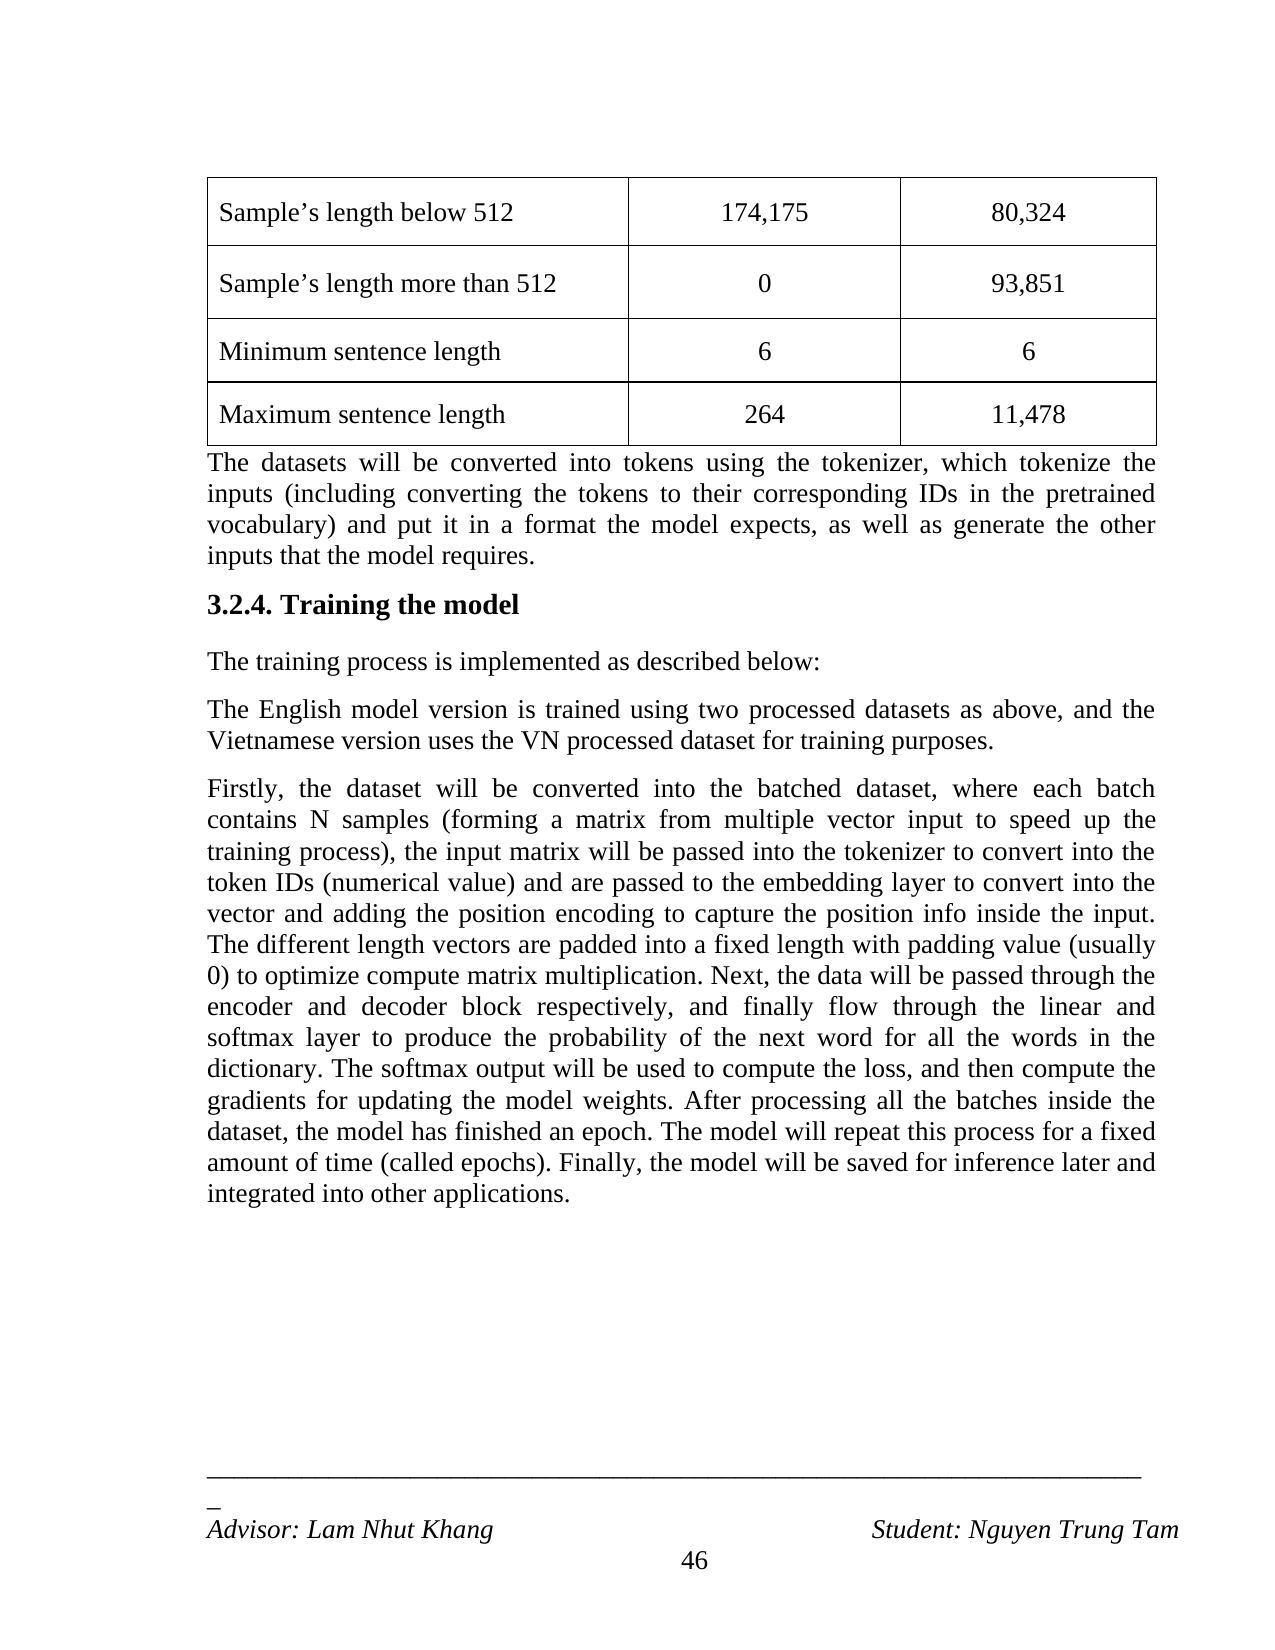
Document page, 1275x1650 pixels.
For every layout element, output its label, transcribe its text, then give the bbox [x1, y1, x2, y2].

table_cell Sample’s length below 512 [208, 178, 628, 245]
table_cell 174,175 [629, 178, 900, 245]
text The datasets will be converted into tokens using the tokenizer, which tokenize the inputs (including converting the tokens to their corresponding IDs in the pretrained vocabulary) and put it in a format the model expects, as well as generate the other inputs that the model requires. [207, 446, 1157, 570]
table_cell 0 [629, 246, 900, 318]
table_cell 93,851 [901, 246, 1156, 318]
table_cell Minimum sentence length [208, 319, 628, 381]
table_cell Maximum sentence length [208, 383, 628, 445]
table_cell 6 [901, 319, 1156, 381]
table_cell Sample’s length more than 512 [208, 246, 628, 318]
table_cell 264 [629, 383, 900, 445]
table_cell 11,478 [901, 383, 1156, 445]
subtitle Training the model [207, 587, 1157, 621]
text The training process is implemented as described below: [207, 646, 1157, 677]
text Firstly, the dataset will be converted into the batched dataset, where each batch contains N samples (forming a matrix from multiple vector input to speed up the training process), the input matrix will be passed into the tokenizer to convert into the token IDs (numerical value) and are passed to the embedding layer to convert into the vector and adding the position encoding to capture the position info inside the input. The different length vectors are padded into a fixed length with padding value (usually 0) to optimize compute matrix multiplication. Next, the data will be passed through the encoder and decoder block respectively, and finally flow through the linear and softmax layer to produce the probability of the next word for all the words in the dictionary. The softmax output will be used to compute the loss, and then compute the gradients for updating the model weights. After processing all the batches inside the dataset, the model has finished an epoch. The model will repeat this process for a fixed amount of time (called epochs). Finally, the model will be saved for inference later and integrated into other applications. [207, 772, 1157, 1208]
text The English model version is trained using two processed datasets as above, and the Vietnamese version uses the VN processed dataset for training purposes. [207, 693, 1157, 756]
table_cell 80,324 [901, 178, 1156, 245]
table_cell 6 [629, 319, 900, 381]
